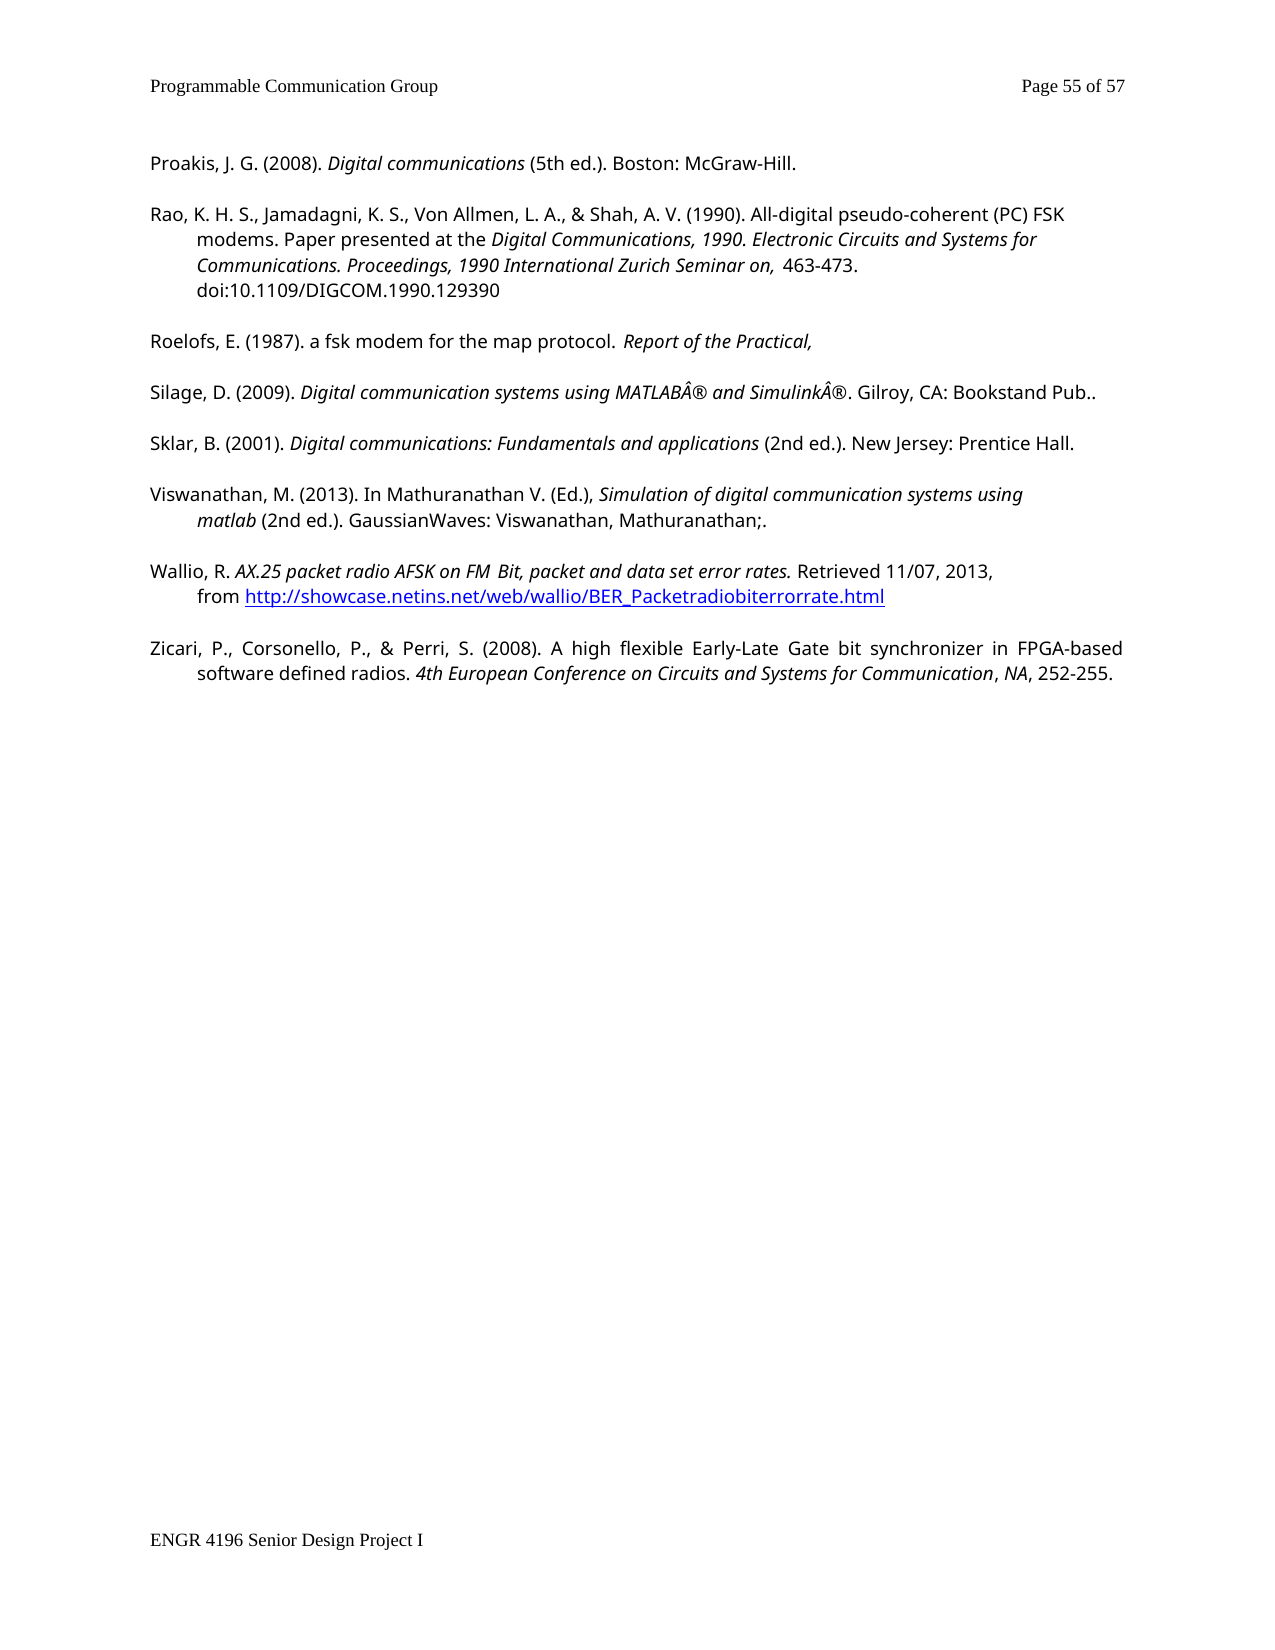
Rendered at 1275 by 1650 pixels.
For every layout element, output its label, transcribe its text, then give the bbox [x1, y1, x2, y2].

text Rao, K. H. S., Jamadagni, K. S., Von Allmen, L. A., & Shah, A. V. (1990). All-digital pseudo-coherent (PC) FSK modems. Paper presented at the Digital Communications, 1990. Electronic Circuits and Systems for Communications. Proceedings, 1990 International Zurich Seminar on, 463-473. doi:10.1109/DIGCOM.1990.129390 [150, 201, 1125, 303]
text Roelofs, E. (1987). a fsk modem for the map protocol. Report of the Practical, [150, 329, 1125, 354]
text Proakis, J. G. (2008). Digital communications (5th ed.). Boston: McGraw-Hill. [150, 150, 1125, 176]
text Silage, D. (2009). Digital communication systems using MATLABÂ® and SimulinkÂ®. Gilroy, CA: Bookstand Pub.. [150, 380, 1125, 405]
text Sklar, B. (2001). Digital communications: Fundamentals and applications (2nd ed.). New Jersey: Prentice Hall. [150, 431, 1125, 456]
text Zicari, P., Corsonello, P., & Perri, S. (2008). A high flexible Early-Late Gate bit synchronizer in FPGA-based software defined radios. 4th European Conference on Circuits and Systems for Communication, NA, 252-255. [150, 635, 1125, 686]
text Wallio, R. AX.25 packet radio AFSK on FM Bit, packet and data set error rates. Retrieved 11/07, 2013, from http://showcase.netins.net/web/wallio/BER_Packetradiobiterrorrate.html [150, 558, 1125, 609]
text Viswanathan, M. (2013). In Mathuranathan V. (Ed.), Simulation of digital communication systems using matlab (2nd ed.). GaussianWaves: Viswanathan, Mathuranathan;. [150, 482, 1125, 533]
